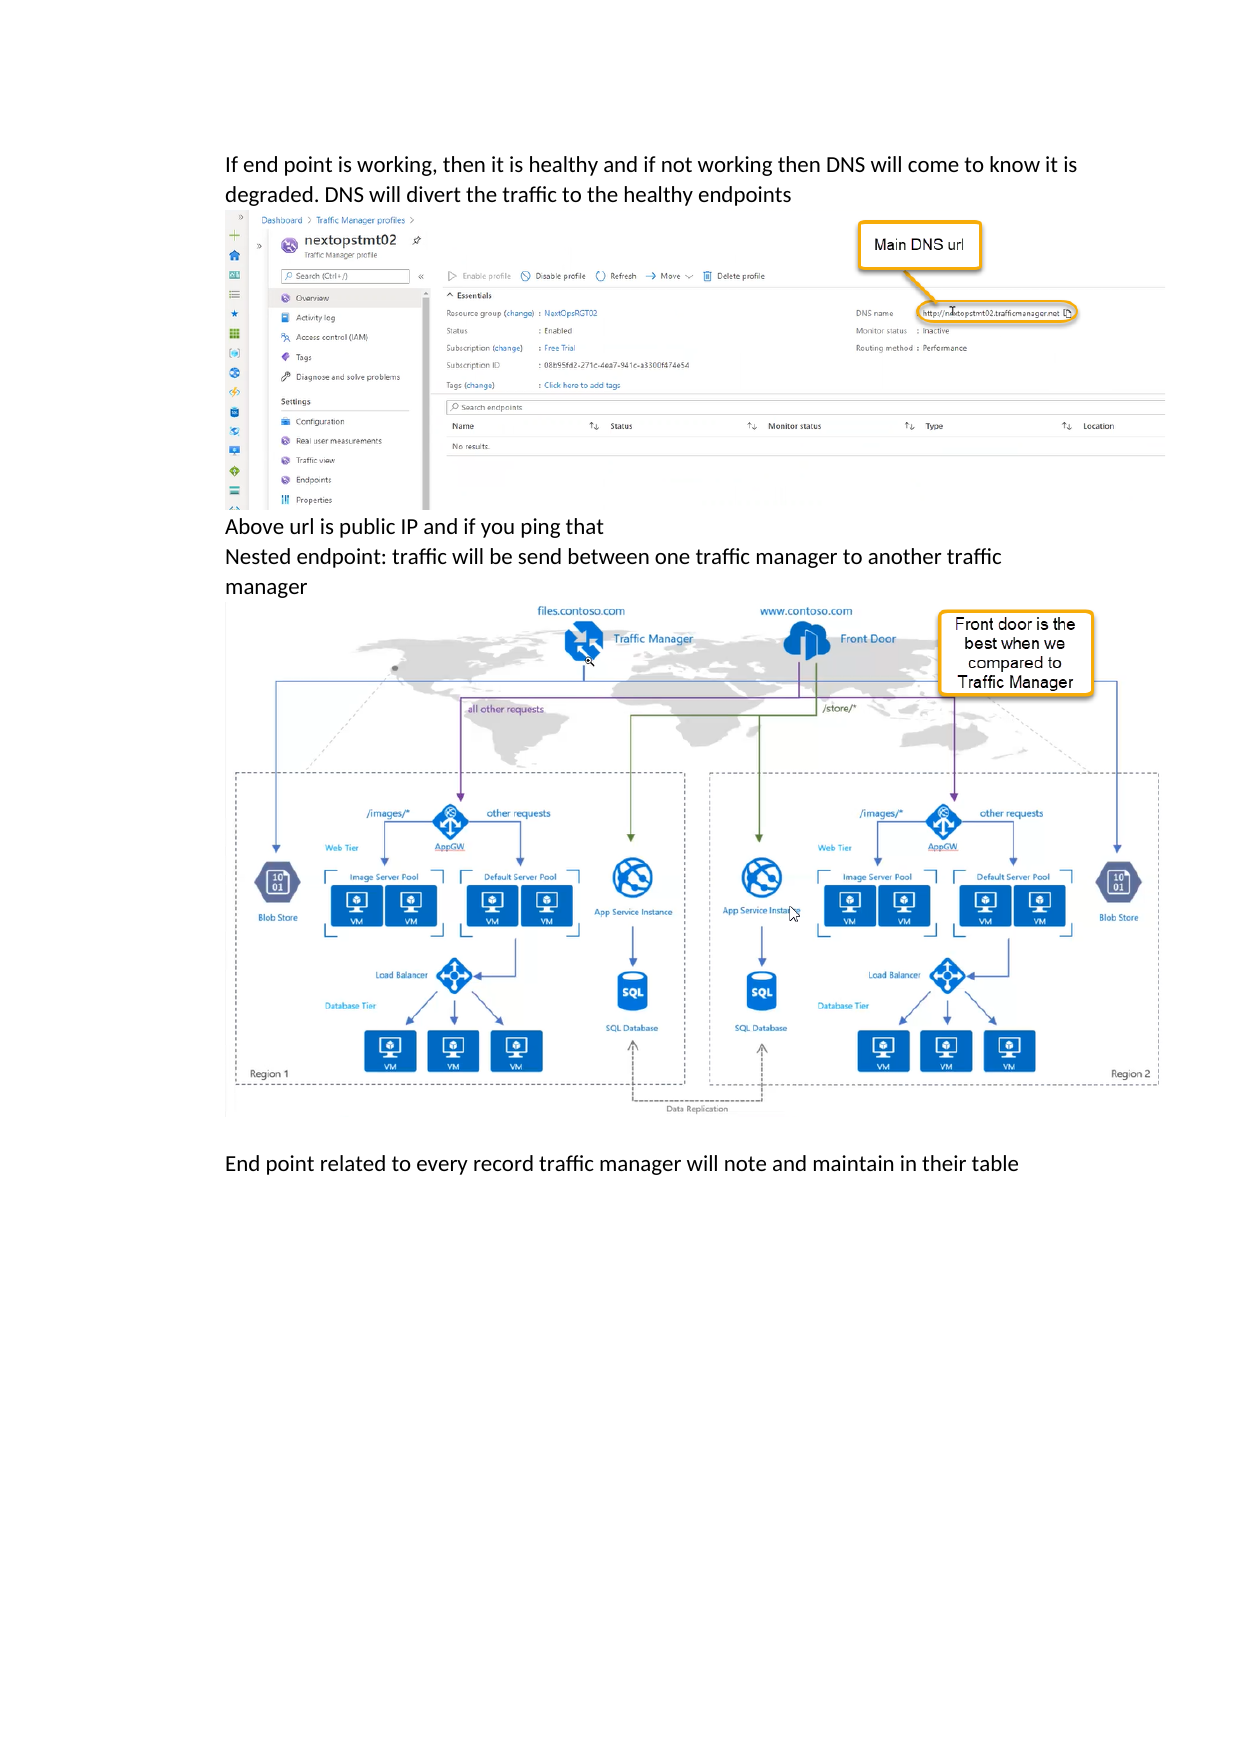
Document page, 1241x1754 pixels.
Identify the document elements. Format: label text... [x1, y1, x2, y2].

list Nested endpoint: traffic will be send between one traffic manager to another traffic manager [225, 542, 1090, 602]
picture [225, 210, 1166, 510]
picture [225, 602, 1166, 1117]
list End point related to every record traffic manager will note and maintain in their table [225, 1149, 1090, 1177]
list Above url is public IP and if you ping that [225, 512, 1090, 540]
list If end point is working, then it is healthy and if not working then DNS will come to know it is degraded. DNS will divert the traffic to the healthy endpoints [225, 150, 1090, 208]
